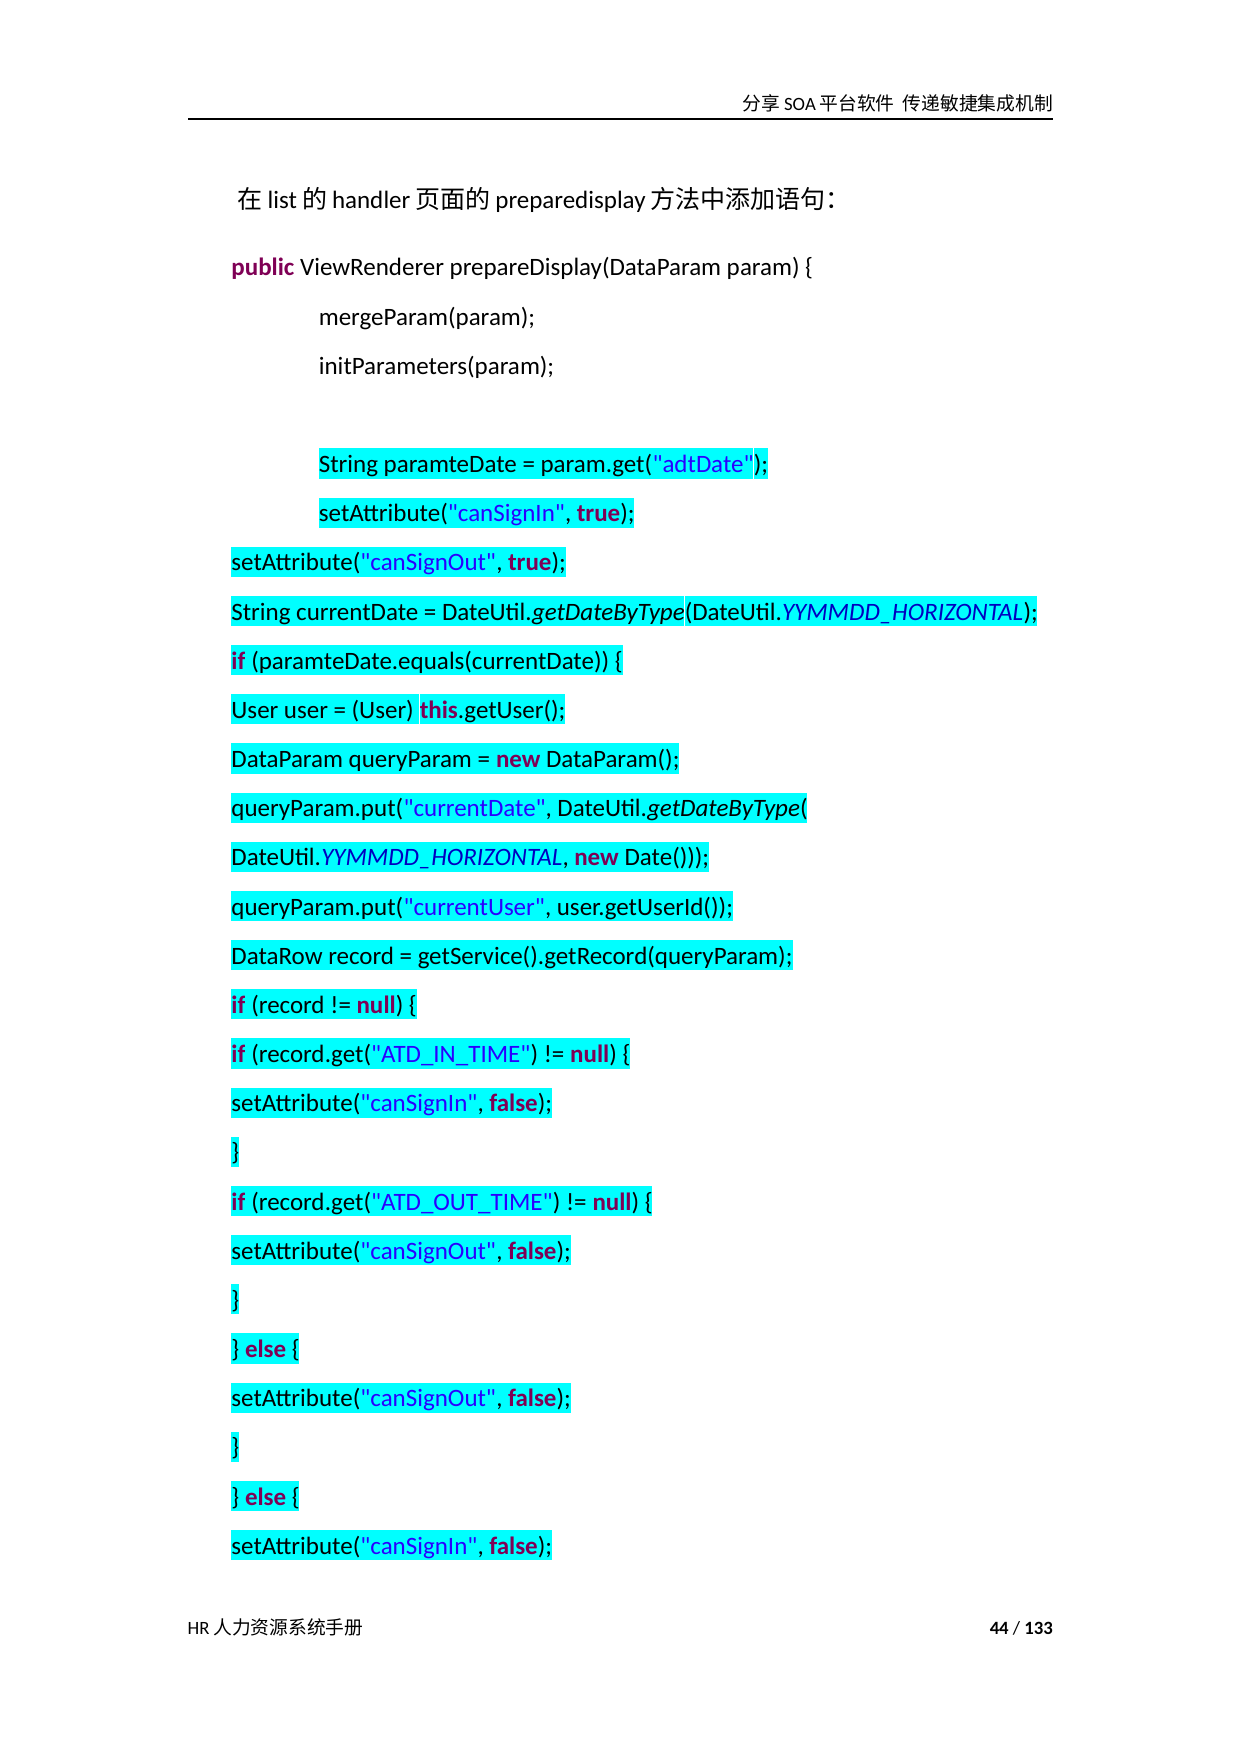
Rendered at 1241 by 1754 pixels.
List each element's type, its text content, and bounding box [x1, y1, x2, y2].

text setAttribute("canSignOut", false); [187, 1233, 1053, 1267]
text User user = (User) this.getUser(); [187, 692, 1053, 726]
text String paramteDate = param.get("adtDate"); [187, 447, 1053, 481]
text } [187, 1430, 1053, 1464]
text DataRow record = getService().getRecord(queryParam); [187, 938, 1053, 972]
text if (paramteDate.equals(currentDate)) { [187, 643, 1053, 677]
text DataParam queryParam = new DataParam(); [187, 742, 1053, 776]
text if (record.get("ATD_OUT_TIME") != null) { [187, 1184, 1053, 1218]
text setAttribute("canSignIn", true); [187, 496, 1053, 530]
text } else { [187, 1479, 1053, 1513]
text setAttribute("canSignIn", false); [187, 1528, 1053, 1562]
list 在list的handler页面的preparedisplay方法中添加语句： [187, 164, 1053, 232]
text queryParam.put("currentDate", DateUtil.getDateByType( [187, 791, 1053, 825]
text initParameters(param); [187, 348, 1053, 382]
text if (record.get("ATD_IN_TIME") != null) { [187, 1037, 1053, 1071]
text String currentDate = DateUtil.getDateByType(DateUtil.YYMMDD_HORIZONTAL); [187, 594, 1053, 628]
text setAttribute("canSignOut", false); [187, 1381, 1053, 1415]
text queryParam.put("currentUser", user.getUserId()); [187, 889, 1053, 923]
text mergeParam(param); [187, 299, 1053, 333]
text } [187, 1135, 1053, 1169]
text DateUtil.YYMMDD_HORIZONTAL, new Date())); [187, 840, 1053, 874]
text if (record != null) { [187, 987, 1053, 1021]
text setAttribute("canSignIn", false); [187, 1086, 1053, 1120]
text } else { [187, 1332, 1053, 1366]
text public ViewRenderer prepareDisplay(DataParam param) { [187, 250, 1053, 284]
text } [187, 1282, 1053, 1316]
text setAttribute("canSignOut", true); [187, 545, 1053, 579]
